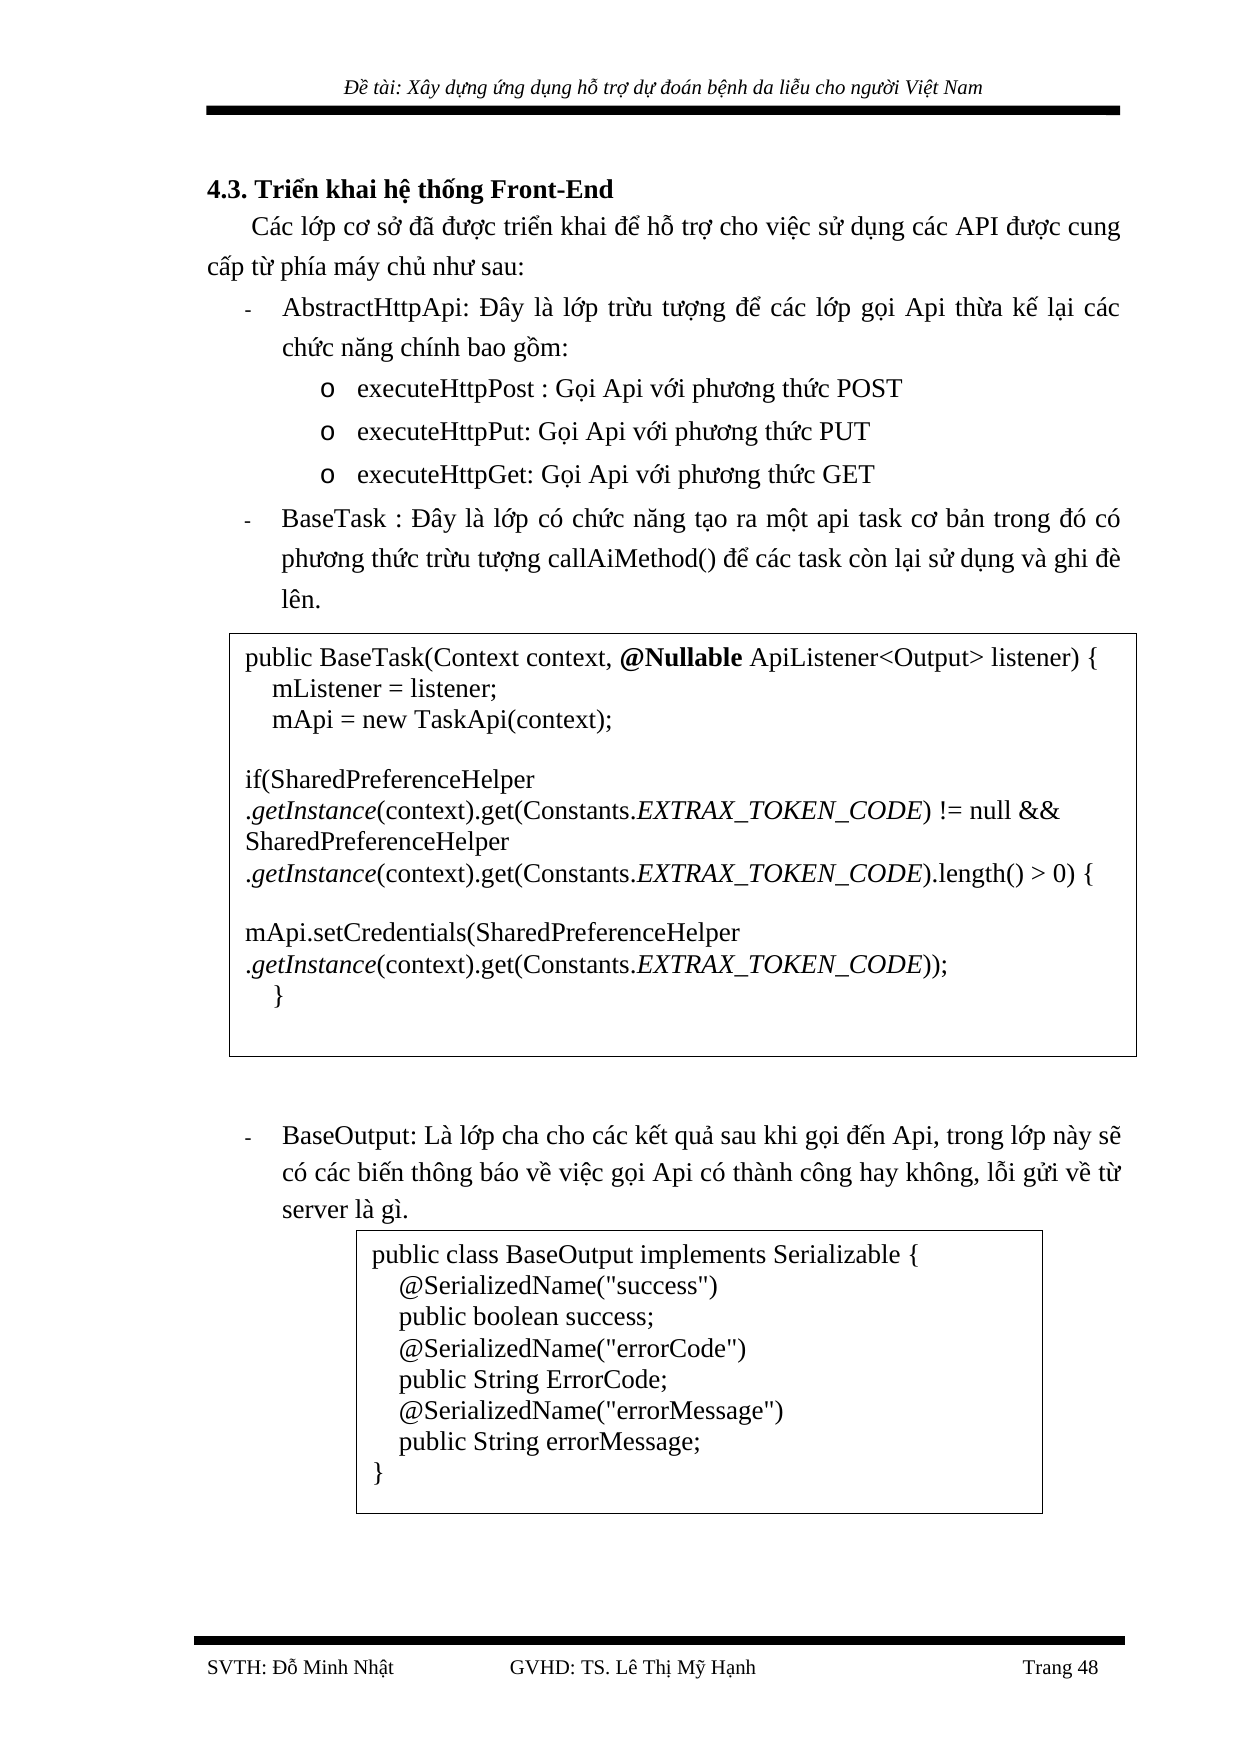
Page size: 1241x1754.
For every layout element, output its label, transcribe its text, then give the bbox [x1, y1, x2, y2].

text Các lớp cơ sở đã được triển khai để hỗ trợ cho việc sử dụng các API được cung cấp từ phía máy chủ như sau: [207, 210, 1122, 282]
list executeHttpPut: Gọi Api với phương thức PUT [319, 415, 1122, 449]
list executeHttpPost : Gọi Api với phương thức POST [319, 372, 1122, 405]
list BaseOutput: Là lớp cha cho các kết quả sau khi gọi đến Api, trong lớp này sẽ có các biến thông báo về việc gọi Api có thành công hay không, lỗi gửi về từ server là gì. [244, 1119, 1122, 1224]
subtitle 4.3. Triển khai hệ thống Front-End [207, 173, 1122, 204]
list executeHttpGet: Gọi Api với phương thức GET [319, 459, 1122, 492]
list AbstractHttpApi: Đây là lớp trừu tượng để các lớp gọi Api thừa kế lại các chức năng chính bao gồm: [244, 291, 1122, 362]
list BaseTask : Đây là lớp có chức năng tạo ra một api task cơ bản trong đó có phương thức trừu tượng callAiMethod() để các task còn lại sử dụng và ghi đè lên. [244, 502, 1122, 614]
